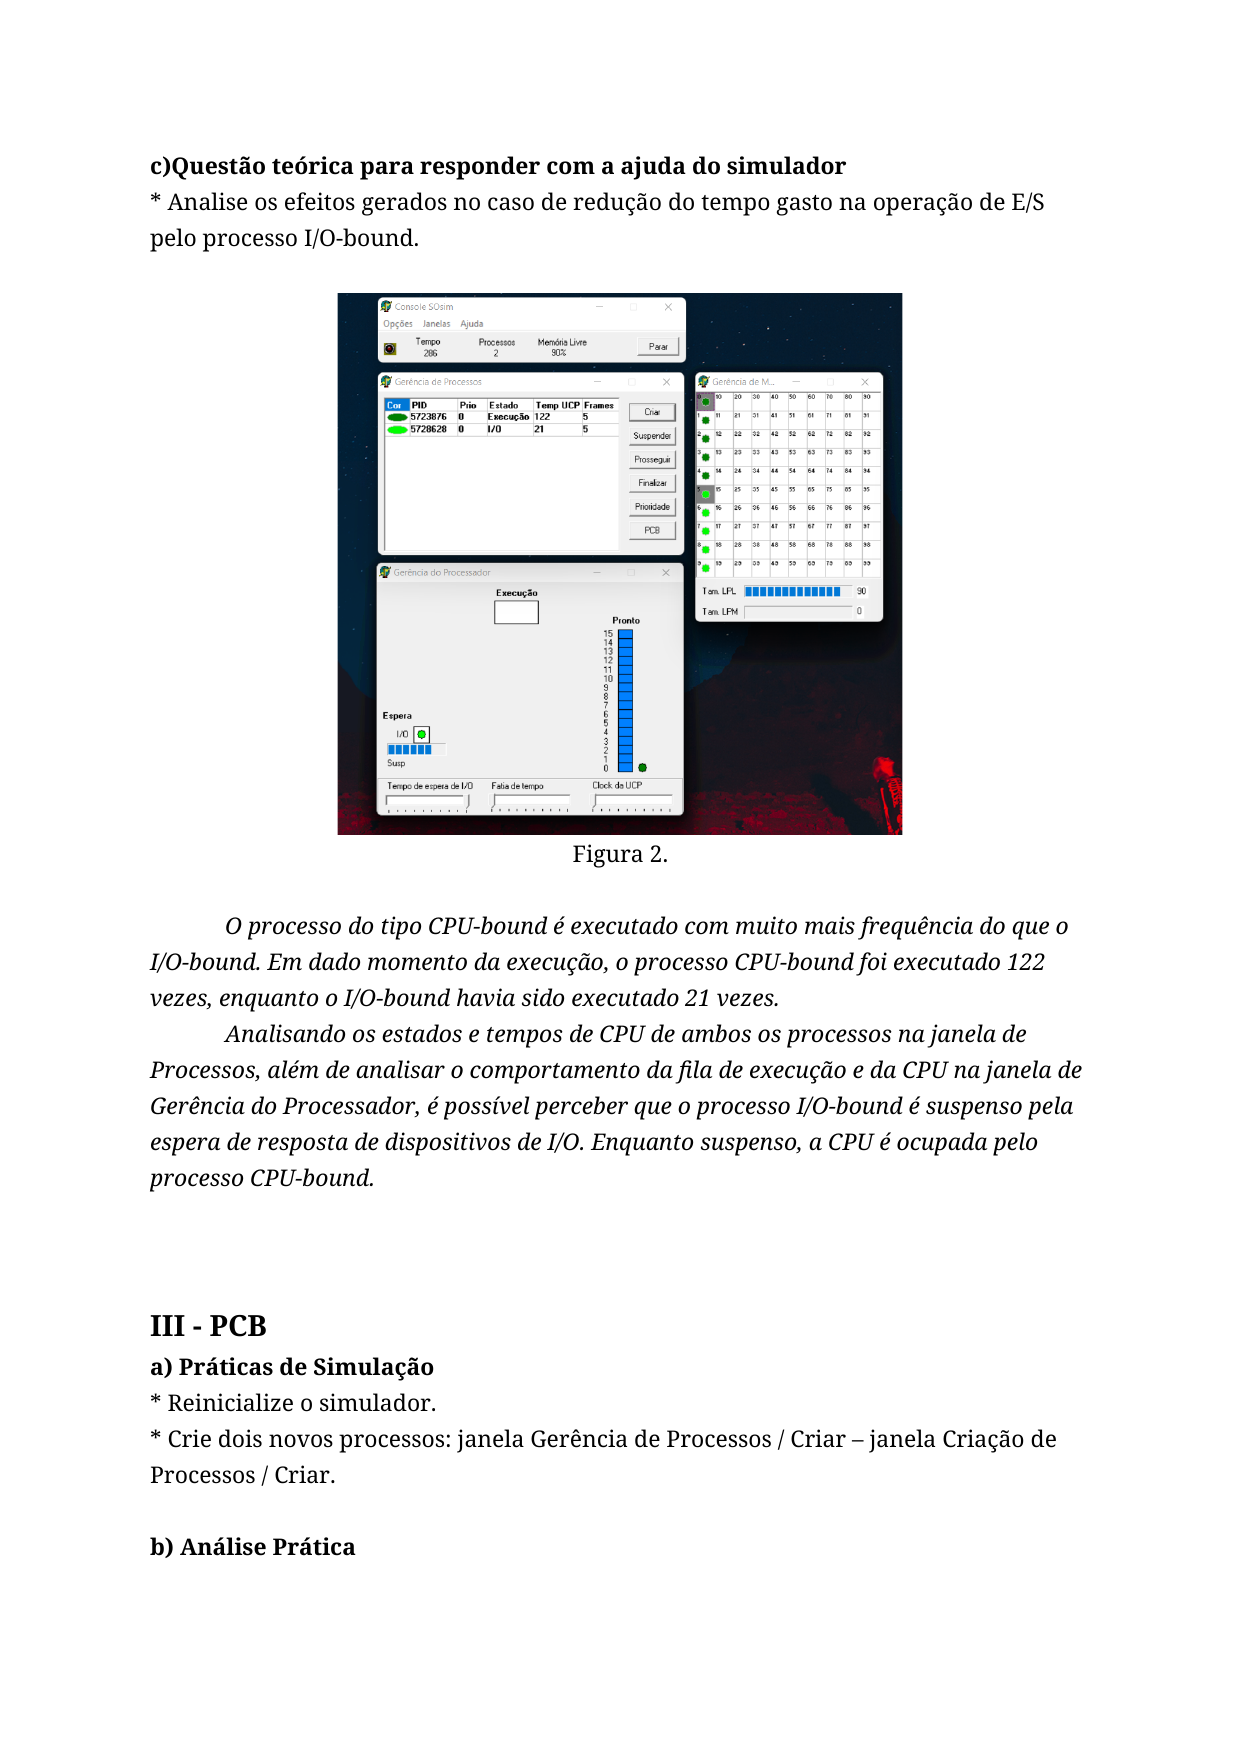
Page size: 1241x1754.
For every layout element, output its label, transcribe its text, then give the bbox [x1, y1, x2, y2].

text * Analise os efeitos gerados no caso de redução do tempo gasto na operação de E/S pelo processo I/O-bound. [150, 186, 1090, 253]
text Figura 2. [150, 838, 1090, 869]
picture [337, 293, 903, 835]
text III - PCB [150, 1305, 1090, 1345]
text * Reinicialize o simulador. [150, 1387, 1090, 1418]
text c)Questão teórica para responder com a ajuda do simulador [150, 150, 1090, 181]
text a) Práticas de Simulação [150, 1351, 1090, 1382]
text b) Análise Prática [150, 1531, 1090, 1562]
text O processo do tipo CPU-bound é executado com muito mais frequência do que o I/O-bound. Em dado momento da execução, o processo CPU-bound foi executado 122 vezes, enquanto o I/O-bound havia sido executado 21 vezes. [150, 910, 1090, 1013]
text Analisando os estados e tempos de CPU de ambos os processos na janela de Processos, além de analisar o comportamento da fila de execução e da CPU na janela de Gerência do Processador, é possível perceber que o processo I/O-bound é suspenso pela espera de resposta de dispositivos de I/O. Enquanto suspenso, a CPU é ocupada pelo processo CPU-bound. [150, 1018, 1090, 1193]
text * Crie dois novos processos: janela Gerência de Processos / Criar – janela Criação de Processos / Criar. [150, 1423, 1090, 1490]
